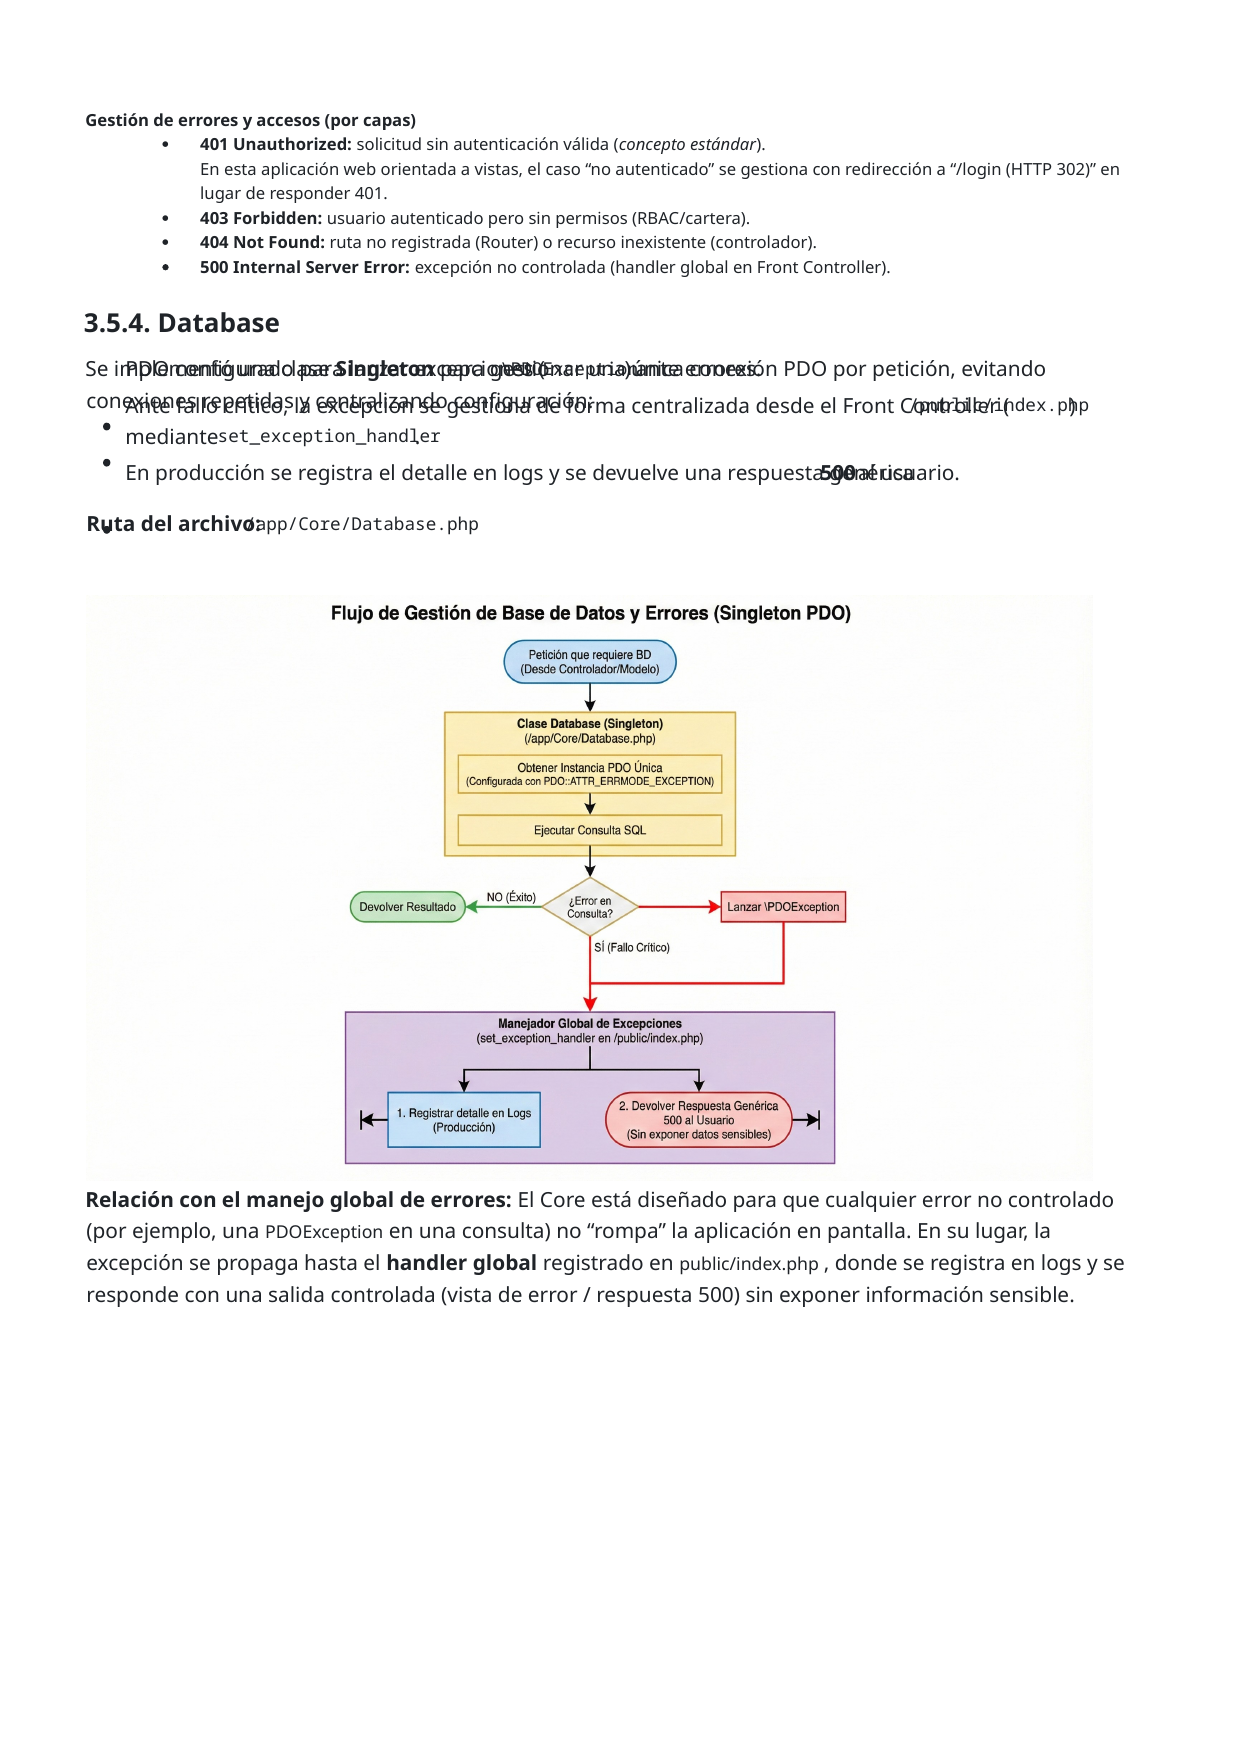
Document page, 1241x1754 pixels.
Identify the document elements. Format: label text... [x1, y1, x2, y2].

list 404 Not Found: ruta no registrada (Router) o recurso inexistente (controlador). [162, 231, 1154, 253]
text Relación con el manejo global de errores: El Core está diseñado para que cualquier error no controlado (por ejemplo, una PDOException en una consulta) no “rompa” la aplicación en pantalla. En su lugar, la excepción se propaga hasta el handler global registrado en public/index.php , donde se registra en logs y se responde con una salida controlada (vista de error / respuesta 500) sin exponer información sensible. [85, 1185, 1148, 1308]
list 500 Internal Server Error: excepción no controlada (handler global en Front Controller). [162, 255, 1154, 278]
list 401 Unauthorized: solicitud sin autenticación válida (concepto estándar). En esta aplicación web orientada a vistas, el caso “no autenticado” se gestiona con redirección a “/login (HTTP 302)” en lugar de responder 401. [162, 133, 1154, 204]
text Gestión de errores y accesos (por capas) [85, 108, 1154, 131]
picture [86, 595, 1093, 1181]
subtitle 3.5.4. Database [84, 304, 1154, 340]
list 403 Forbidden: usuario autenticado pero sin permisos (RBAC/cartera). [162, 206, 1154, 229]
